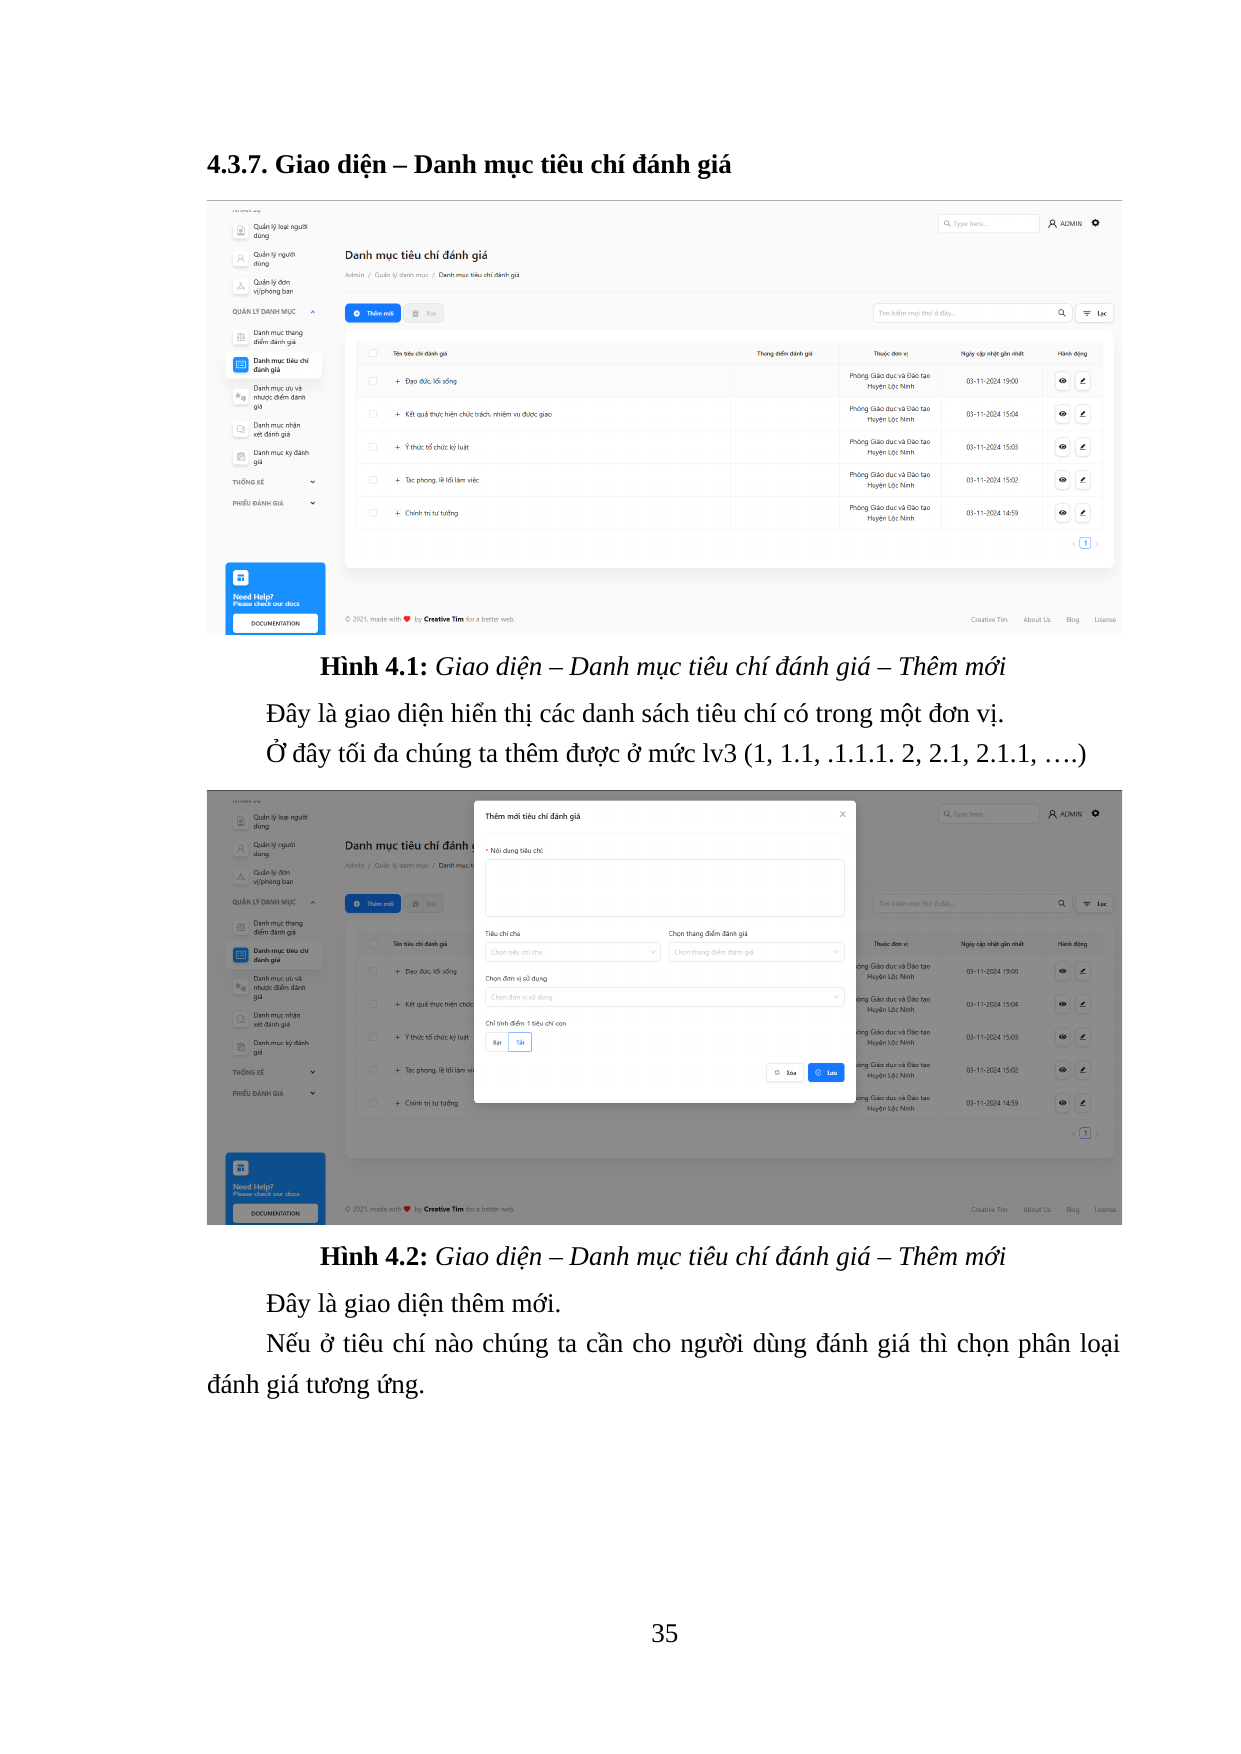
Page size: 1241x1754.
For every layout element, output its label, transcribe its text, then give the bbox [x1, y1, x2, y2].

text Đây là giao diện thêm mới. [207, 1287, 1122, 1318]
text Nếu ở tiêu chí nào chúng ta cần cho người dùng đánh giá thì chọn phân loại đánh giá tương ứng. [207, 1327, 1122, 1399]
picture [206, 200, 1123, 635]
title Giao diện – Danh mục tiêu chí đánh giá – Thêm mới [207, 1240, 1122, 1271]
text Giao diện – Danh mục tiêu chí đánh giá [207, 148, 1122, 179]
title Giao diện – Danh mục tiêu chí đánh giá – Thêm mới [207, 650, 1122, 681]
text Ở đây tối đa chúng ta thêm được ở mức lv3 (1, 1.1, .1.1.1. 2, 2.1, 2.1.1, ….) [207, 737, 1122, 768]
picture [206, 790, 1123, 1225]
text Đây là giao diện hiển thị các danh sách tiêu chí có trong một đơn vị. [207, 697, 1122, 728]
